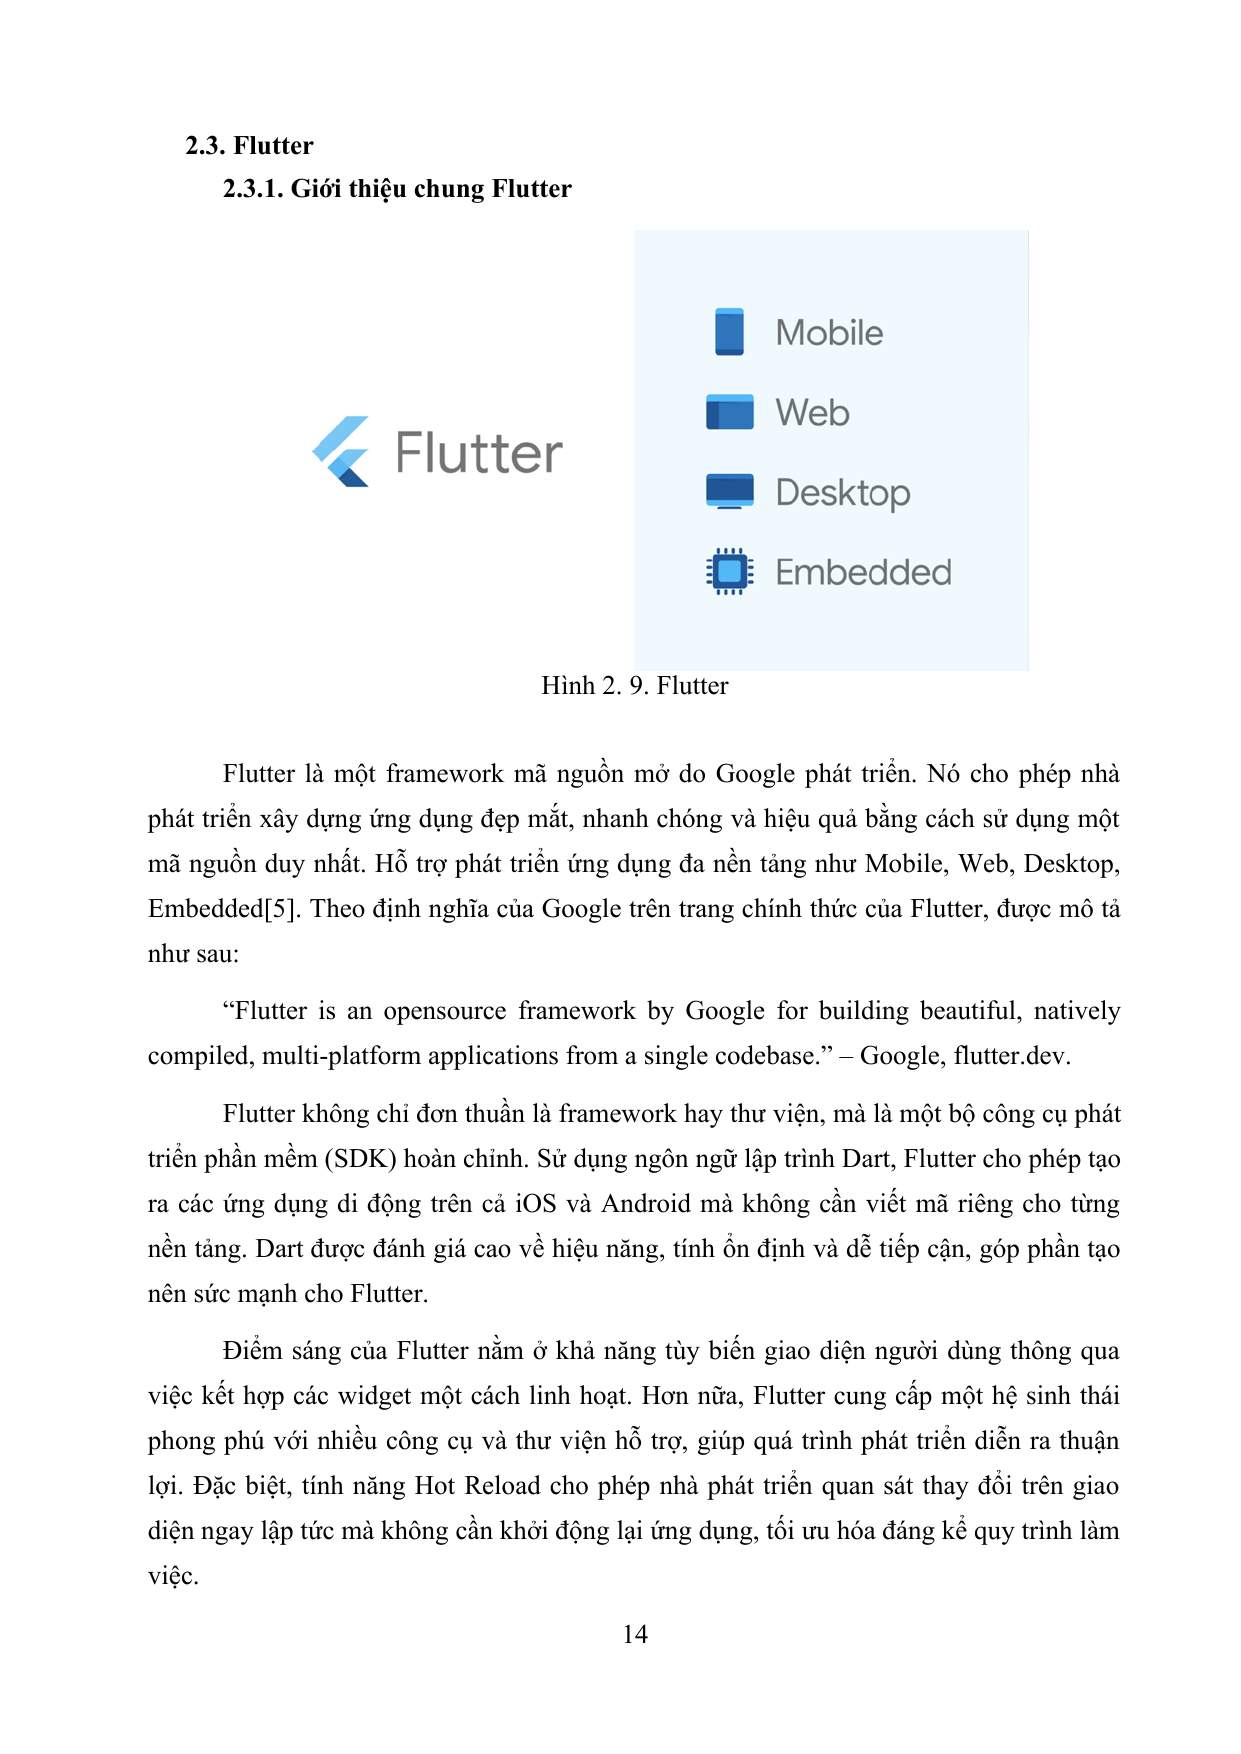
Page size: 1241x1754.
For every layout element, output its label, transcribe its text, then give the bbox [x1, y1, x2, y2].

text Giới thiệu chung Flutter [223, 173, 1122, 203]
text Flutter [185, 131, 1122, 161]
text Flutter là một framework mã nguồn mở do Google phát triển. Nó cho phép nhà phát triển xây dựng ứng dụng đẹp mắt, nhanh chóng và hiệu quả bằng cách sử dụng một mã nguồn duy nhất. Hỗ trợ phát triển ứng dụng đa nền tảng như Mobile, Web, Desktop, Embedded[5]. Theo định nghĩa của Google trên trang chính thức của Flutter, được mô tả như sau: [148, 758, 1122, 968]
text Flutter không chỉ đơn thuần là framework hay thư viện, mà là một bộ công cụ phát triển phần mềm (SDK) hoàn chỉnh. Sử dụng ngôn ngữ lập trình Dart, Flutter cho phép tạo ra các ứng dụng di động trên cả iOS và Android mà không cần viết mã riêng cho từng nền tảng. Dart được đánh giá cao về hiệu năng, tính ổn định và dễ tiếp cận, góp phần tạo nên sức mạnh cho Flutter. [148, 1098, 1122, 1308]
picture [241, 230, 1029, 671]
text “Flutter is an opensource framework by Google for building beautiful, natively compiled, multi-platform applications from a single codebase.” – Google, flutter.dev. [148, 996, 1122, 1071]
text Điểm sáng của Flutter nằm ở khả năng tùy biến giao diện người dùng thông qua việc kết hợp các widget một cách linh hoạt. Hơn nữa, Flutter cung cấp một hệ sinh thái phong phú với nhiều công cụ và thư viện hỗ trợ, giúp quá trình phát triển diễn ra thuận lợi. Đặc biệt, tính năng Hot Reload cho phép nhà phát triển quan sát thay đổi trên giao diện ngay lập tức mà không cần khởi động lại ứng dụng, tối ưu hóa đáng kể quy trình làm việc. [148, 1336, 1122, 1591]
text Hình 2. 9. Flutter [148, 671, 1122, 701]
